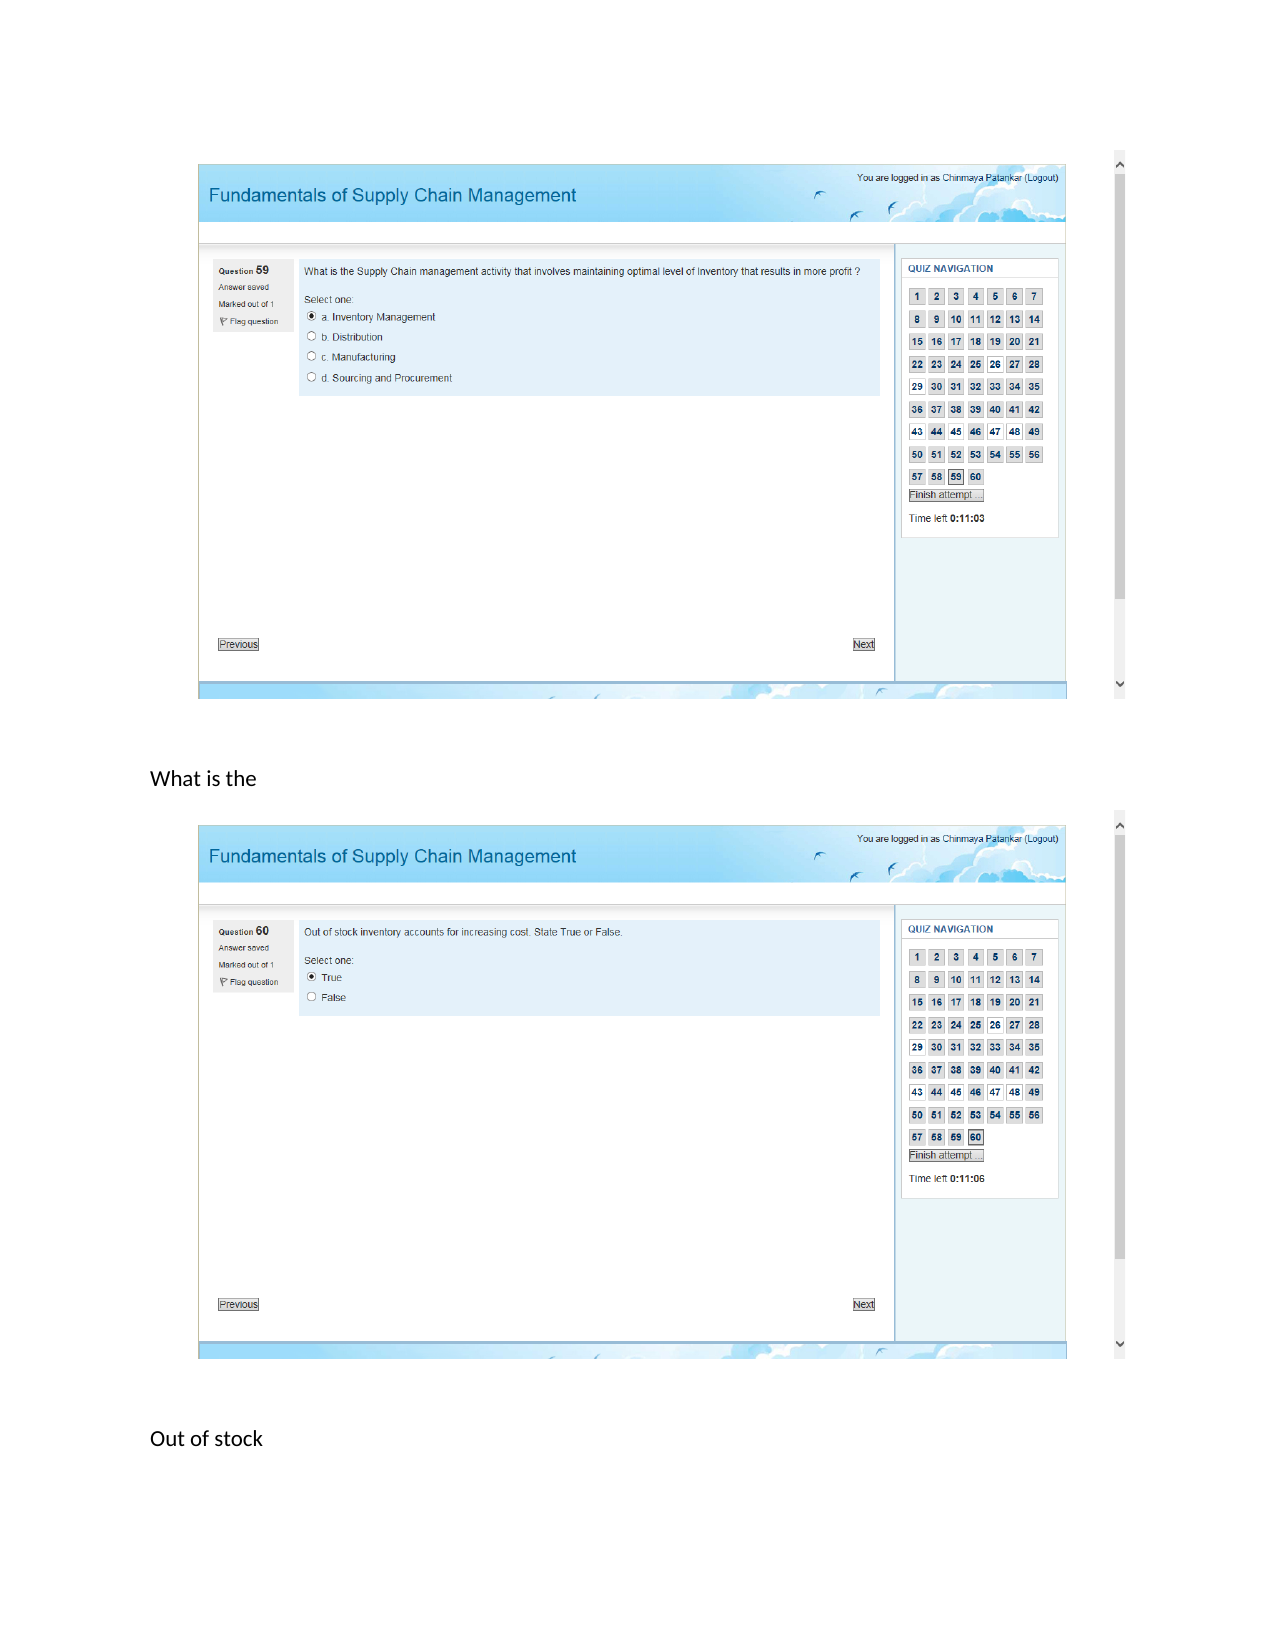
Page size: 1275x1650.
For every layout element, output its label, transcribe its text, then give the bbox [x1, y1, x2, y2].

picture [150, 810, 1125, 1359]
text Out of stock [150, 1424, 1125, 1453]
picture [150, 150, 1125, 699]
text What is the [150, 764, 1125, 792]
